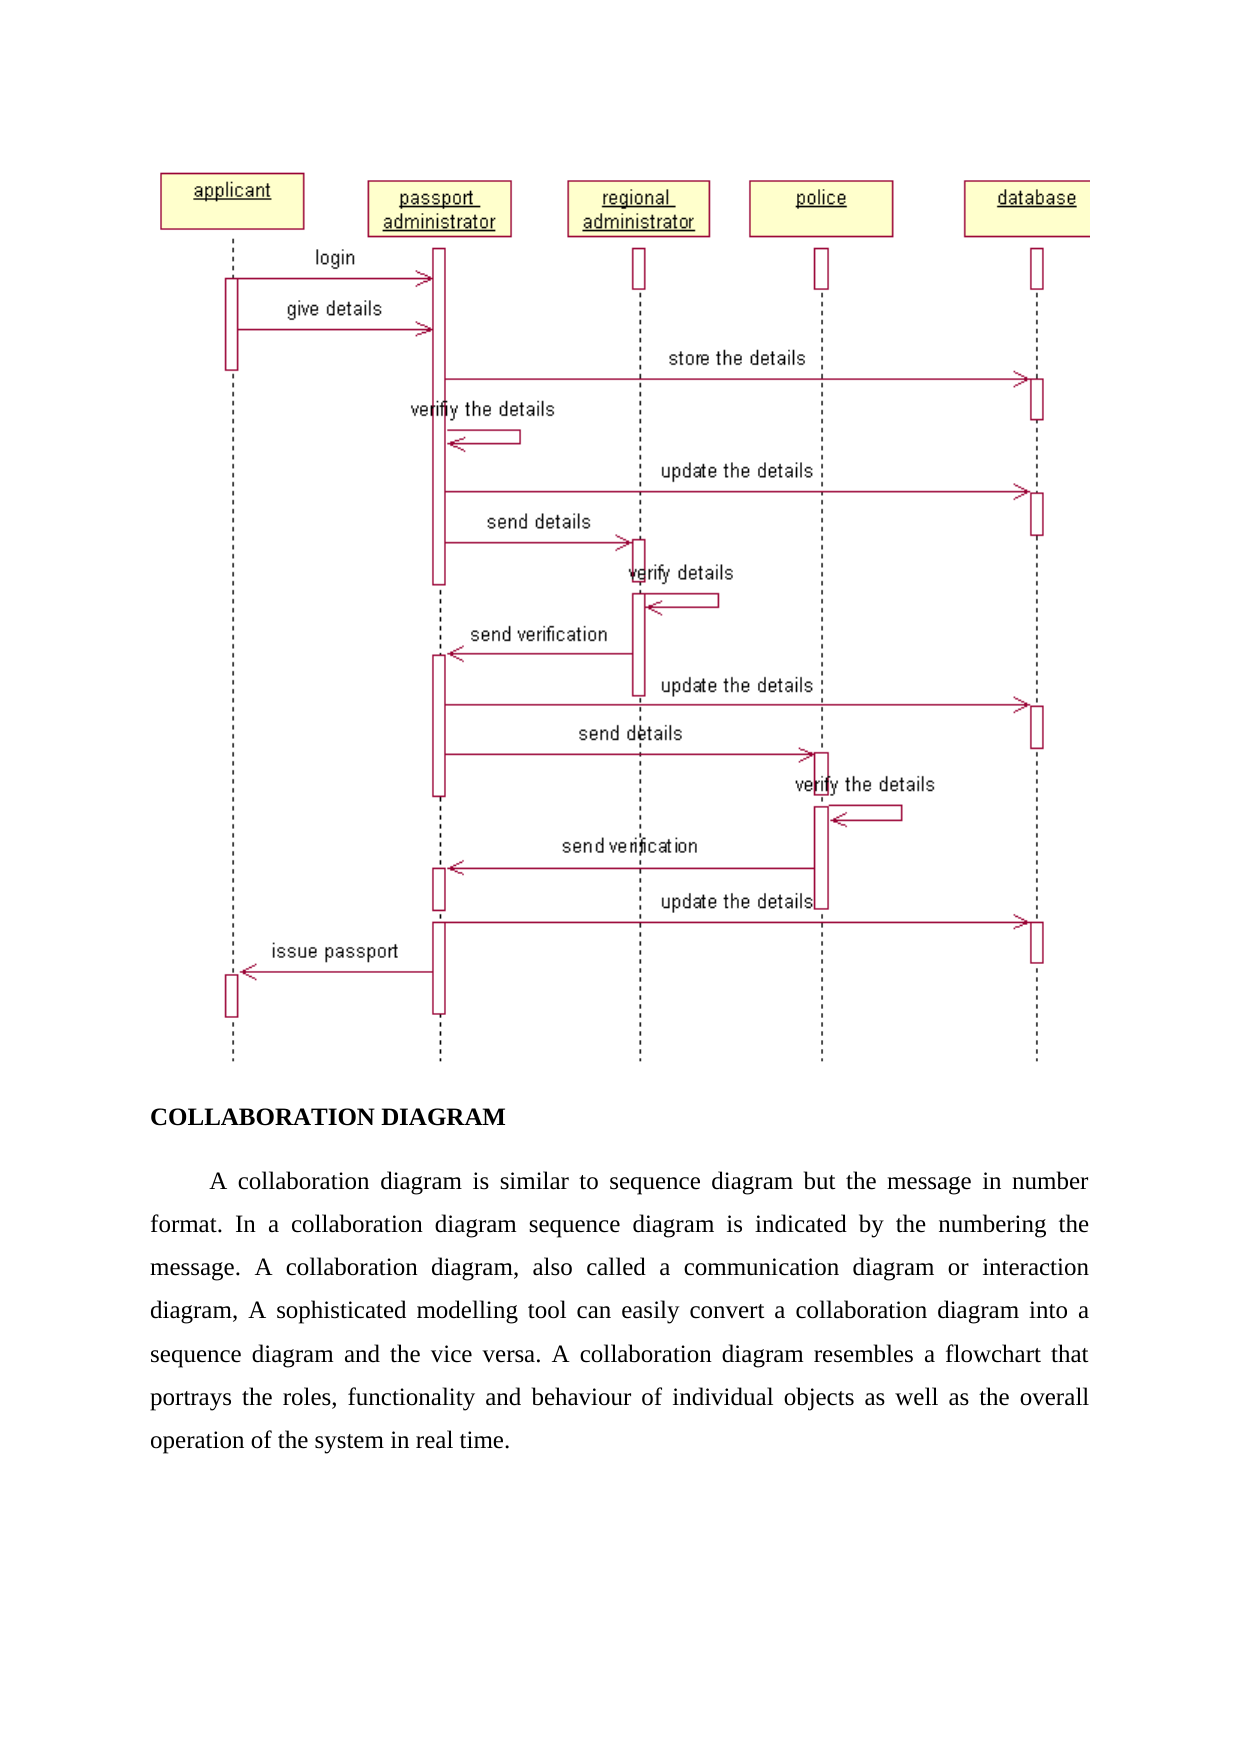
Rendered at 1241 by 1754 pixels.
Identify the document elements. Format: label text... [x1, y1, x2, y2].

text A collaboration diagram is similar to sequence diagram but the message in number format. In a collaboration diagram sequence diagram is indicated by the numbering the message. A collaboration diagram, also called a communication diagram or interaction diagram, A sophisticated modelling tool can easily convert a collaboration diagram into a sequence diagram and the vice versa. A collaboration diagram resembles a flowchart that portrays the roles, functionality and behaviour of individual objects as well as the overall operation of the system in real time. [150, 1166, 1090, 1454]
text COLLABORATION DIAGRAM [150, 1102, 1090, 1131]
